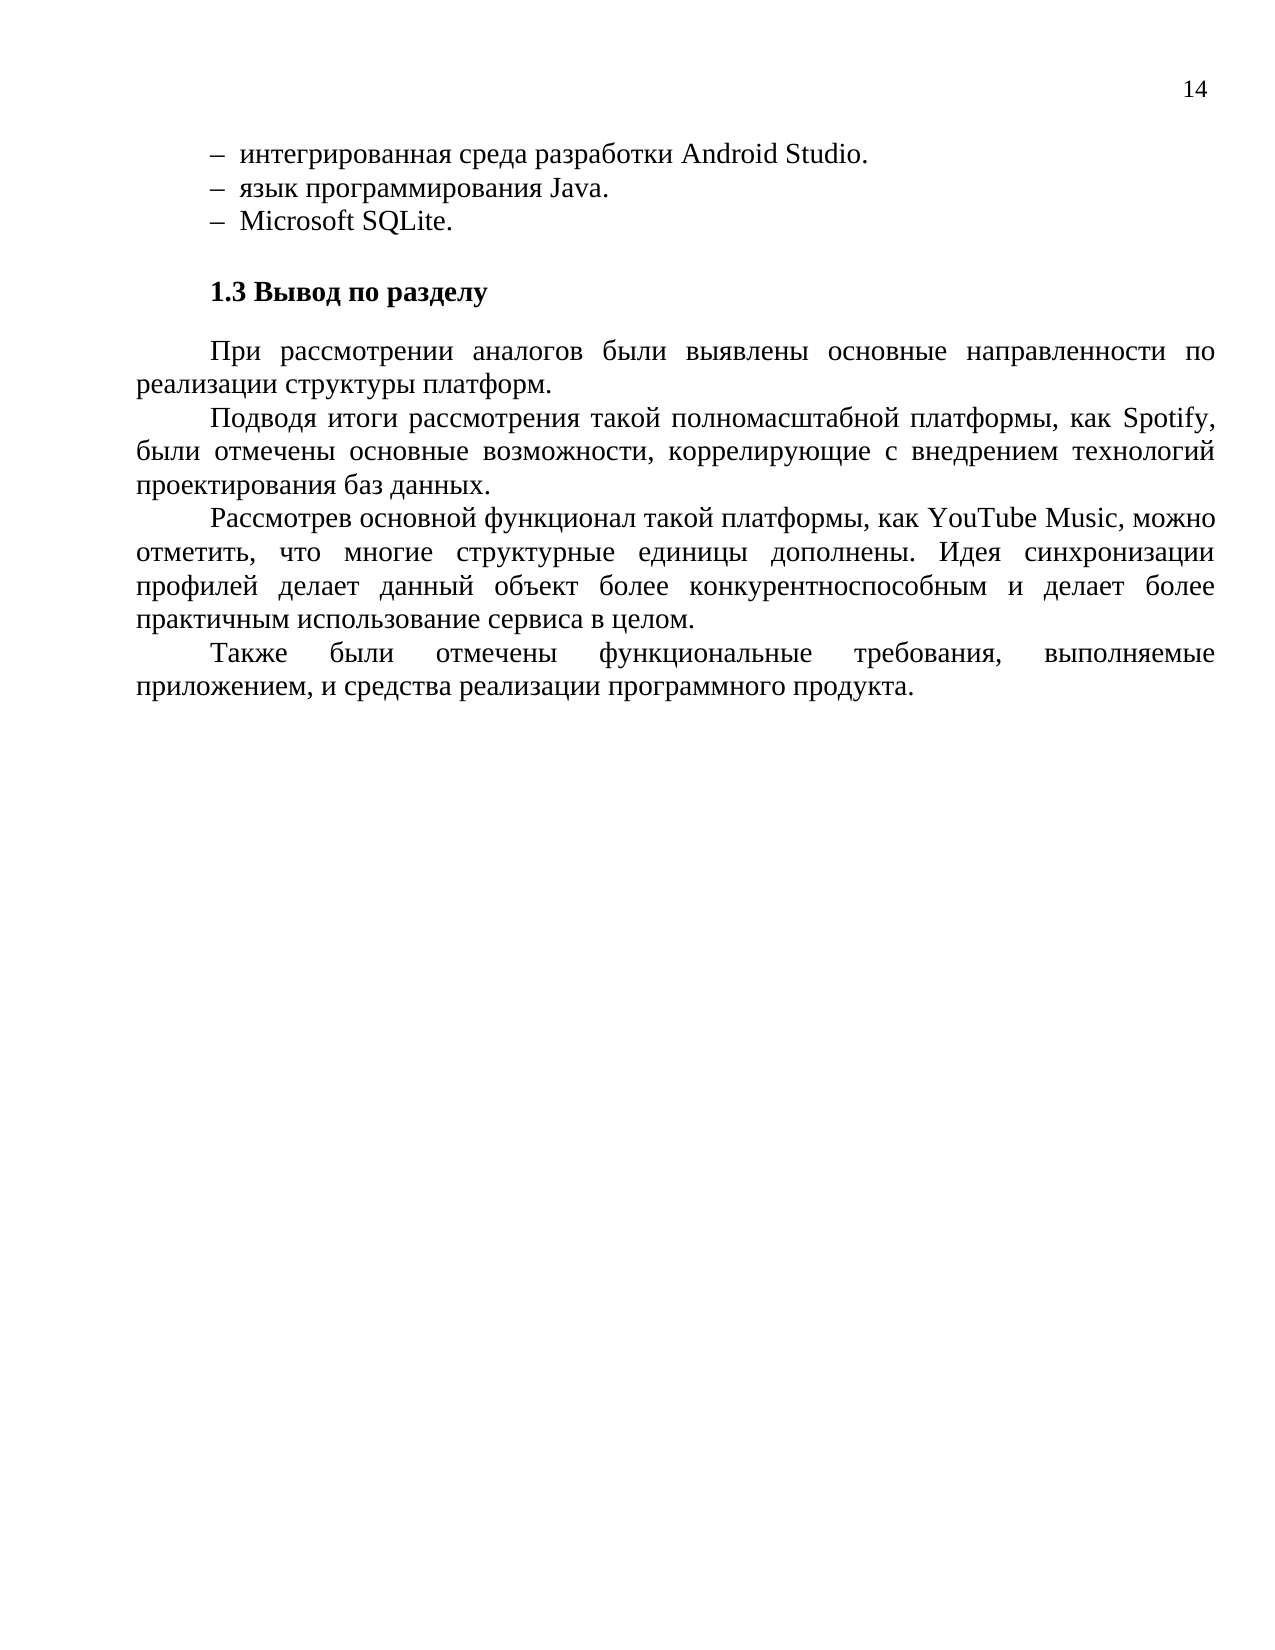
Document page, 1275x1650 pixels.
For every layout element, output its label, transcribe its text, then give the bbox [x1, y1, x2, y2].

list язык программирования Java. [210, 170, 1216, 203]
text При рассмотрении аналогов были выявлены основные направленности по реализации структуры платформ. [136, 333, 1216, 400]
text Подводя итоги рассмотрения такой полномасштабной платформы, как Spotify, были отмечены основные возможности, коррелирующие с внедрением технологий проектирования баз данных. [136, 400, 1216, 501]
text Рассмотрев основной функционал такой платформы, как YouTube Music, можно отметить, что многие структурные единицы дополнены. Идея синхронизации профилей делает данный объект более конкурентноспособным и делает более практичным использование сервиса в целом. [136, 501, 1216, 635]
list интегрированная среда разработки Android Studio. [210, 136, 1216, 170]
text Также были отмечены функциональные требования, выполняемые приложением, и средства реализации программного продукта. [136, 635, 1216, 702]
list Microsoft SQLite. [210, 203, 1216, 237]
title Вывод по разделу [210, 274, 1216, 308]
